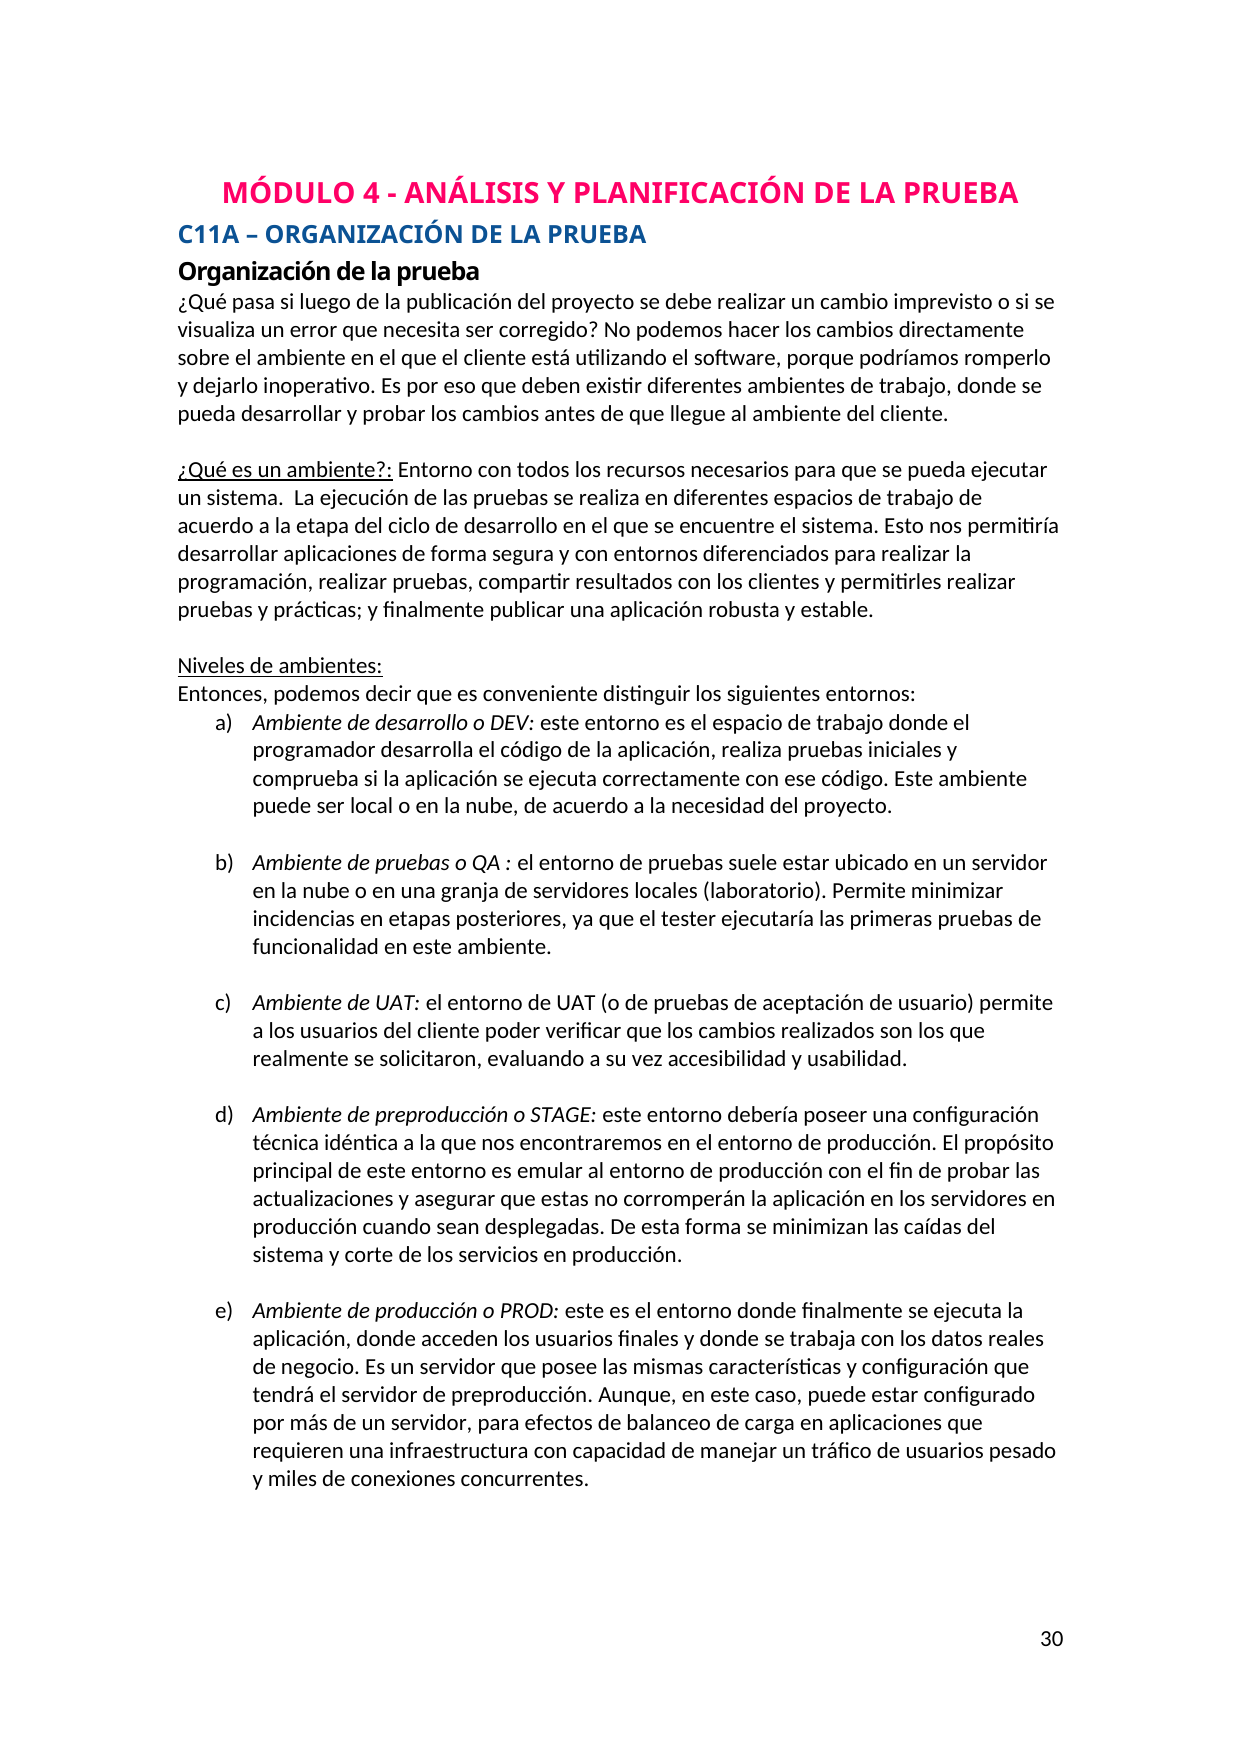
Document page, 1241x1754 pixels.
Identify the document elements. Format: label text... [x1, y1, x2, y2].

text ¿Qué es un ambiente?: Entorno con todos los recursos necesarios para que se pueda ejecutar un sistema. La ejecución de las pruebas se realiza en diferentes espacios de trabajo de acuerdo a la etapa del ciclo de desarrollo en el que se encuentre el sistema. Esto nos permitiría desarrollar aplicaciones de forma segura y con entornos diferenciados para realizar la programación, realizar pruebas, compartir resultados con los clientes y permitirles realizar pruebas y prácticas; y finalmente publicar una aplicación robusta y estable. [177, 455, 1063, 623]
title Organización de la prueba [177, 253, 1063, 287]
list Ambiente de UAT: el entorno de UAT (o de pruebas de aceptación de usuario) permite a los usuarios del cliente poder verificar que los cambios realizados son los que realmente se solicitaron, evaluando a su vez accesibilidad y usabilidad. [215, 988, 1063, 1072]
text ¿Qué pasa si luego de la publicación del proyecto se debe realizar un cambio imprevisto o si se visualiza un error que necesita ser corregido? No podemos hacer los cambios directamente sobre el ambiente en el que el cliente está utilizando el software, porque podríamos romperlo y dejarlo inoperativo. Es por eso que deben existir diferentes ambientes de trabajo, donde se pueda desarrollar y probar los cambios antes de que llegue al ambiente del cliente. [177, 287, 1063, 427]
list Ambiente de pruebas o QA : el entorno de pruebas suele estar ubicado en un servidor en la nube o en una granja de servidores locales (laboratorio). Permite minimizar incidencias en etapas posteriores, ya que el tester ejecutaría las primeras pruebas de funcionalidad en este ambiente. [215, 848, 1063, 960]
subtitle Módulo 4 - Análisis y Planificación de la prueba [177, 173, 1063, 212]
text Entonces, podemos decir que es conveniente distinguir los siguientes entornos: [177, 679, 1063, 708]
list Ambiente de preproducción o STAGE: este entorno debería poseer una configuración técnica idéntica a la que nos encontraremos en el entorno de producción. El propósito principal de este entorno es emular al entorno de producción con el fin de probar las actualizaciones y asegurar que estas no corromperán la aplicación en los servidores en producción cuando sean desplegadas. De esta forma se minimizan las caídas del sistema y corte de los servicios en producción. [215, 1100, 1063, 1268]
subtitle C11A – ORGANIZACIÓN DE LA PRUEBA [177, 216, 1063, 251]
list Ambiente de producción o PROD: este es el entorno donde finalmente se ejecuta la aplicación, donde acceden los usuarios finales y donde se trabaja con los datos reales de negocio. Es un servidor que posee las mismas características y configuración que tendrá el servidor de preproducción. Aunque, en este caso, puede estar configurado por más de un servidor, para efectos de balanceo de carga en aplicaciones que requieren una infraestructura con capacidad de manejar un tráfico de usuarios pesado y miles de conexiones concurrentes. [215, 1296, 1063, 1492]
text Niveles de ambientes: [177, 652, 1063, 679]
list Ambiente de desarrollo o DEV: este entorno es el espacio de trabajo donde el programador desarrolla el código de la aplicación, realiza pruebas iniciales y comprueba si la aplicación se ejecuta correctamente con ese código. Este ambiente puede ser local o en la nube, de acuerdo a la necesidad del proyecto. [215, 708, 1063, 820]
